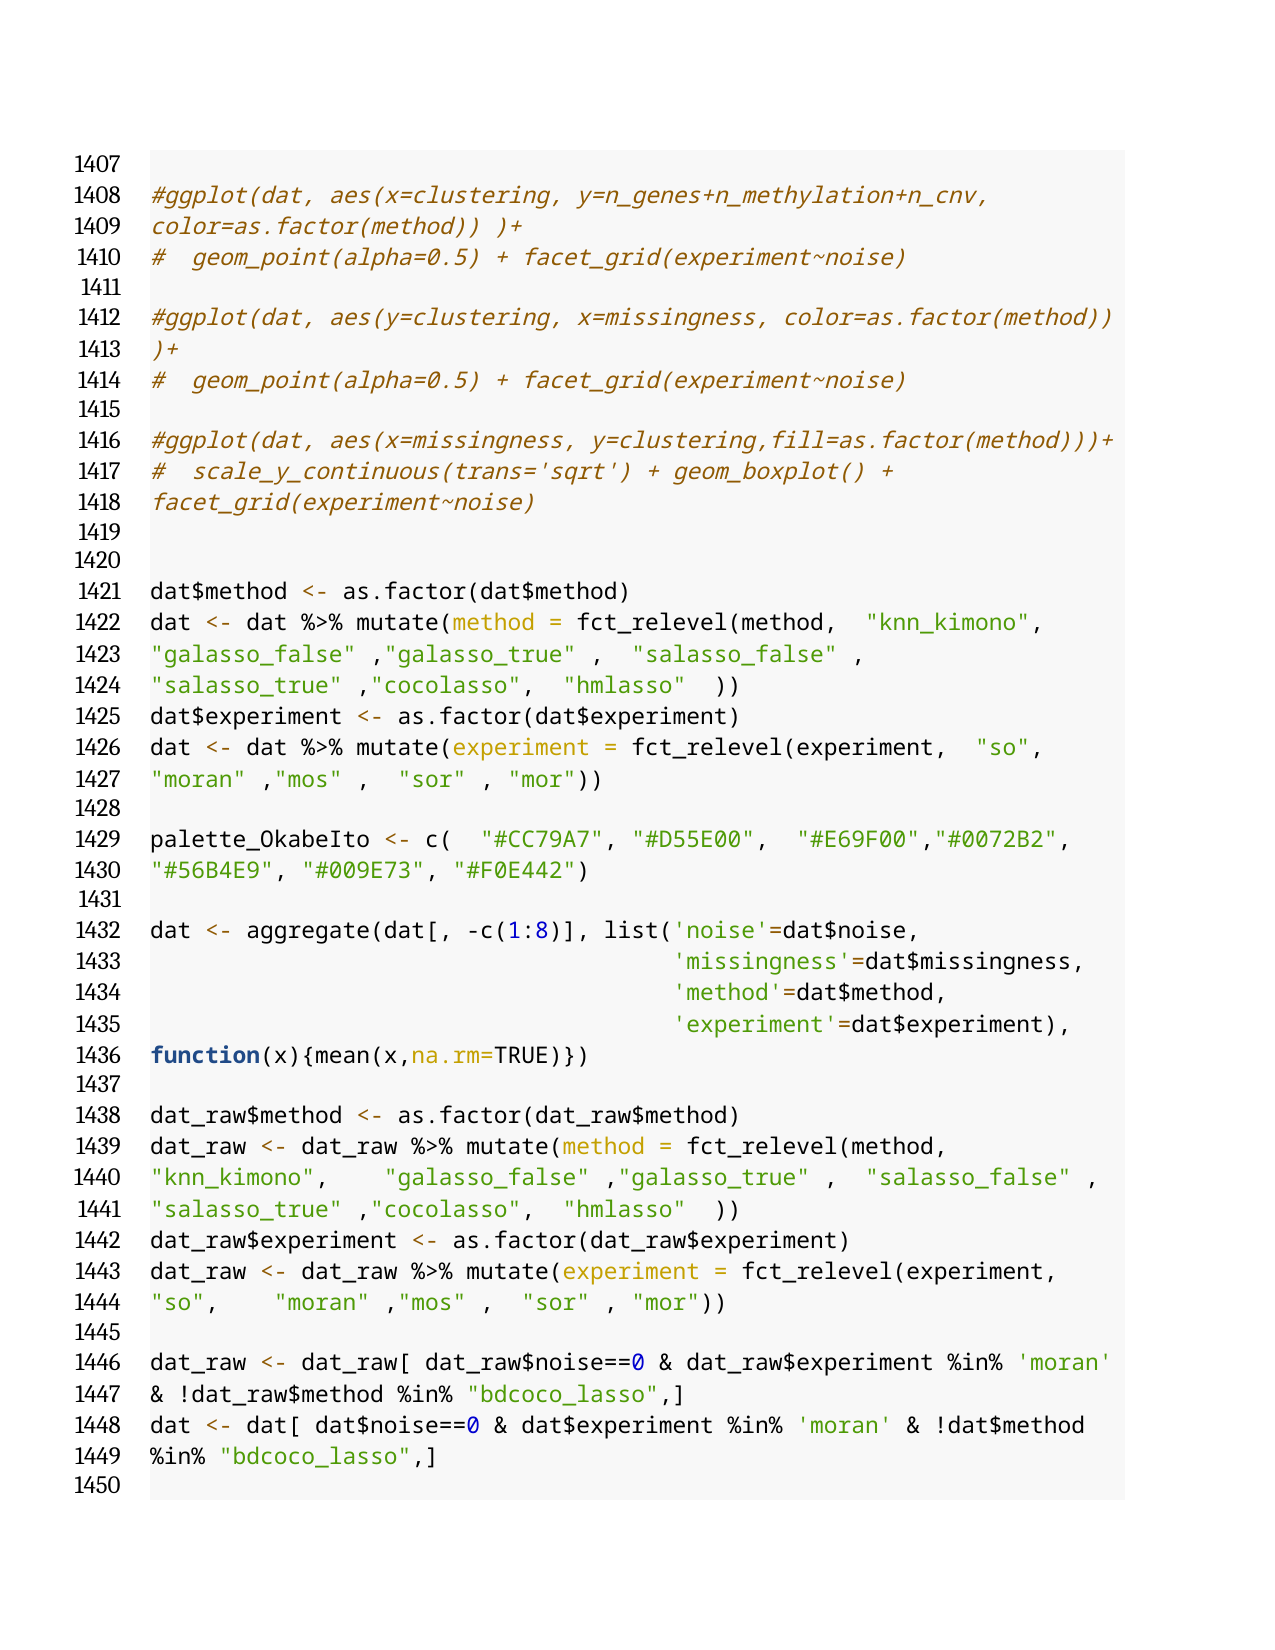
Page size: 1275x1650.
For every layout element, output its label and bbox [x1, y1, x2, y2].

text [150, 150, 1125, 1500]
